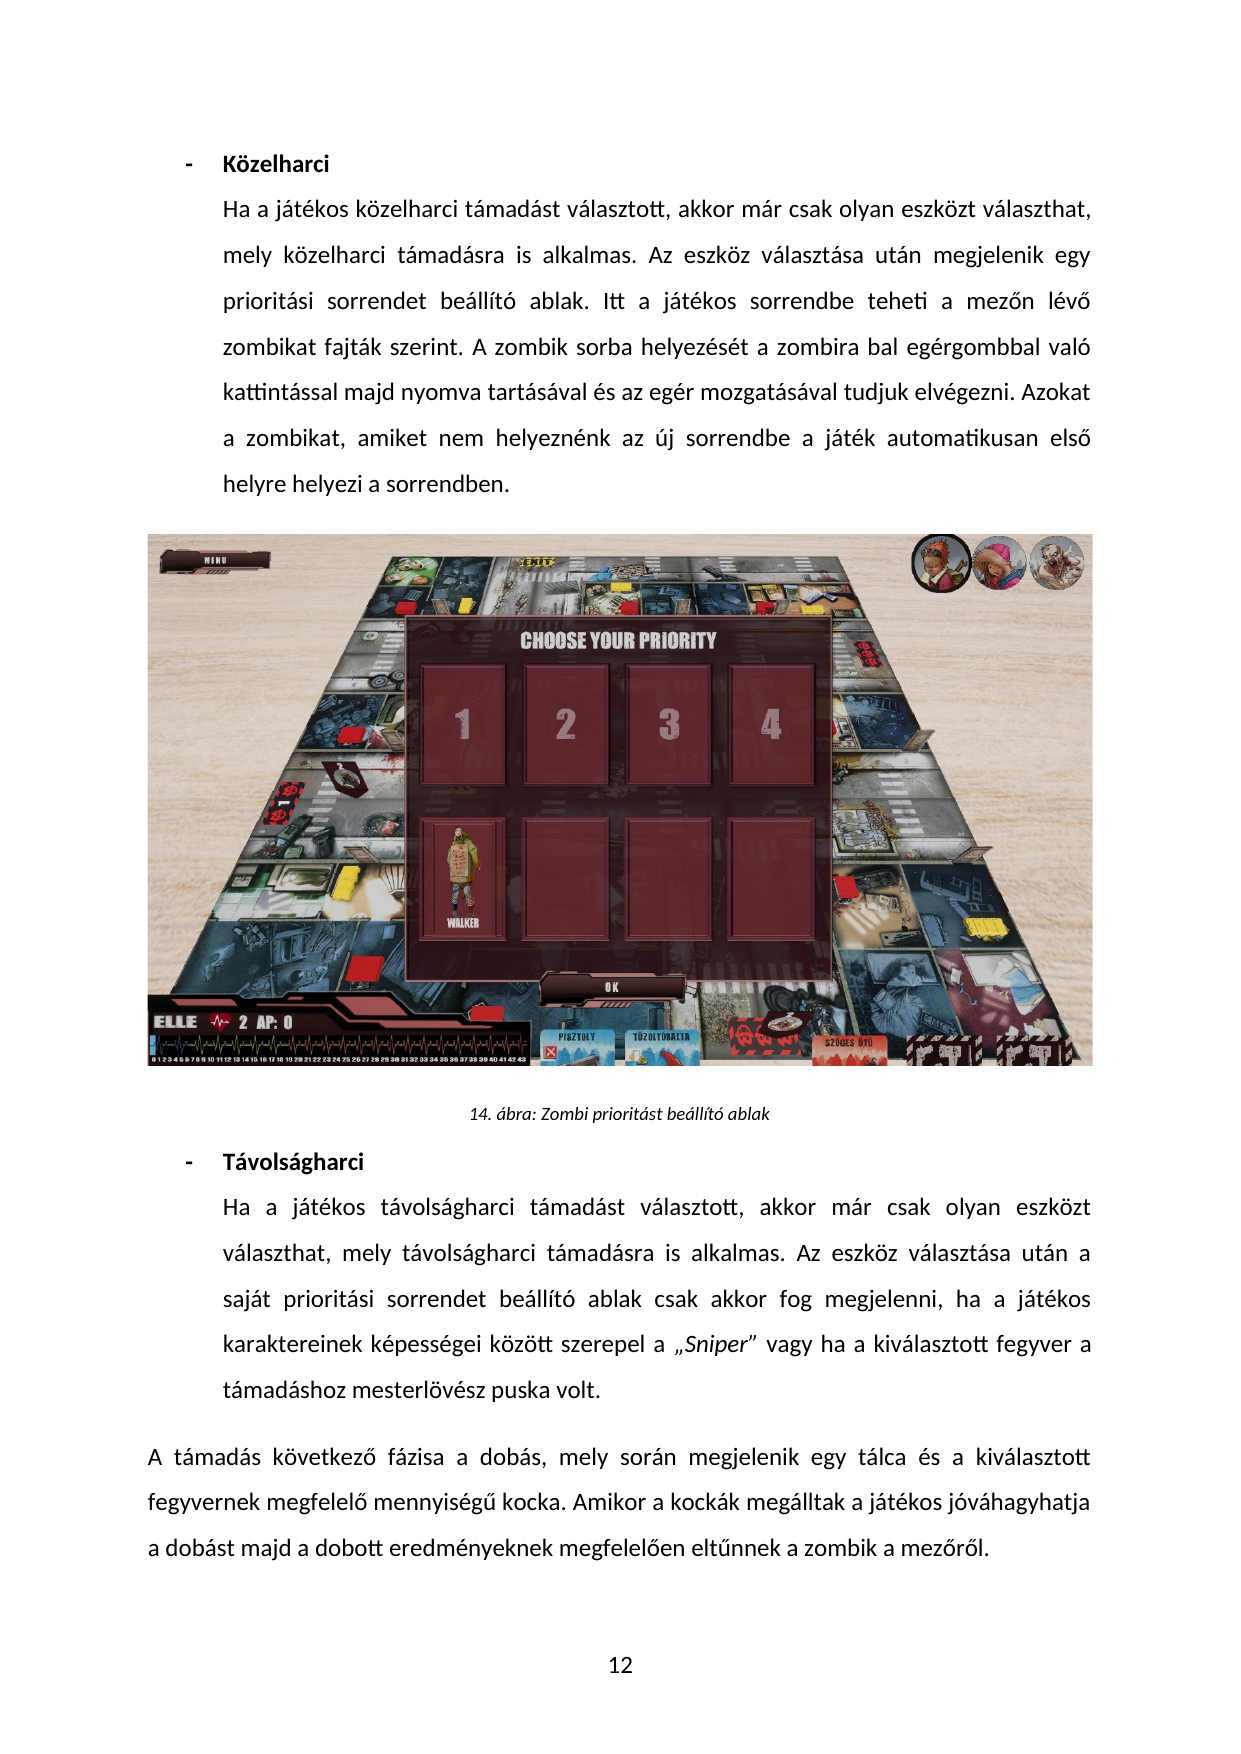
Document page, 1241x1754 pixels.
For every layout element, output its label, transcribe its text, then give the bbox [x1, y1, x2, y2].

list Távolságharci [185, 1146, 1092, 1176]
list Közelharci [185, 148, 1092, 178]
text A támadás következő fázisa a dobás, mely során megjelenik egy tálca és a kiválasztott fegyvernek megfelelő mennyiségű kocka. Amikor a kockák megálltak a játékos jóváhagyhatja a dobást majd a dobott eredményeknek megfelelően eltűnnek a zombik a mezőről. [148, 1441, 1092, 1563]
list Ha a játékos közelharci támadást választott, akkor már csak olyan eszközt választhat, mely közelharci támadásra is alkalmas. Az eszköz választása után megjelenik egy prioritási sorrendet beállító ablak. Itt a játékos sorrendbe teheti a mezőn lévő zombikat fajták szerint. A zombik sorba helyezését a zombira bal egérgombbal való kattintással majd nyomva tartásával és az egér mozgatásával tudjuk elvégezni. Azokat a zombikat, amiket nem helyeznénk az új sorrendbe a játék automatikusan első helyre helyezi a sorrendben. [223, 193, 1092, 498]
picture [147, 534, 1093, 1066]
list Ha a játékos távolságharci támadást választott, akkor már csak olyan eszközt választhat, mely távolságharci támadásra is alkalmas. Az eszköz választása után a saját prioritási sorrendet beállító ablak csak akkor fog megjelenni, ha a játékos karaktereinek képességei között szerepel a „Sniper” vagy ha a kiválasztott fegyver a támadáshoz mesterlövész puska volt. [223, 1191, 1092, 1405]
text 14. ábra: Zombi prioritást beállító ablak [148, 1102, 1092, 1125]
